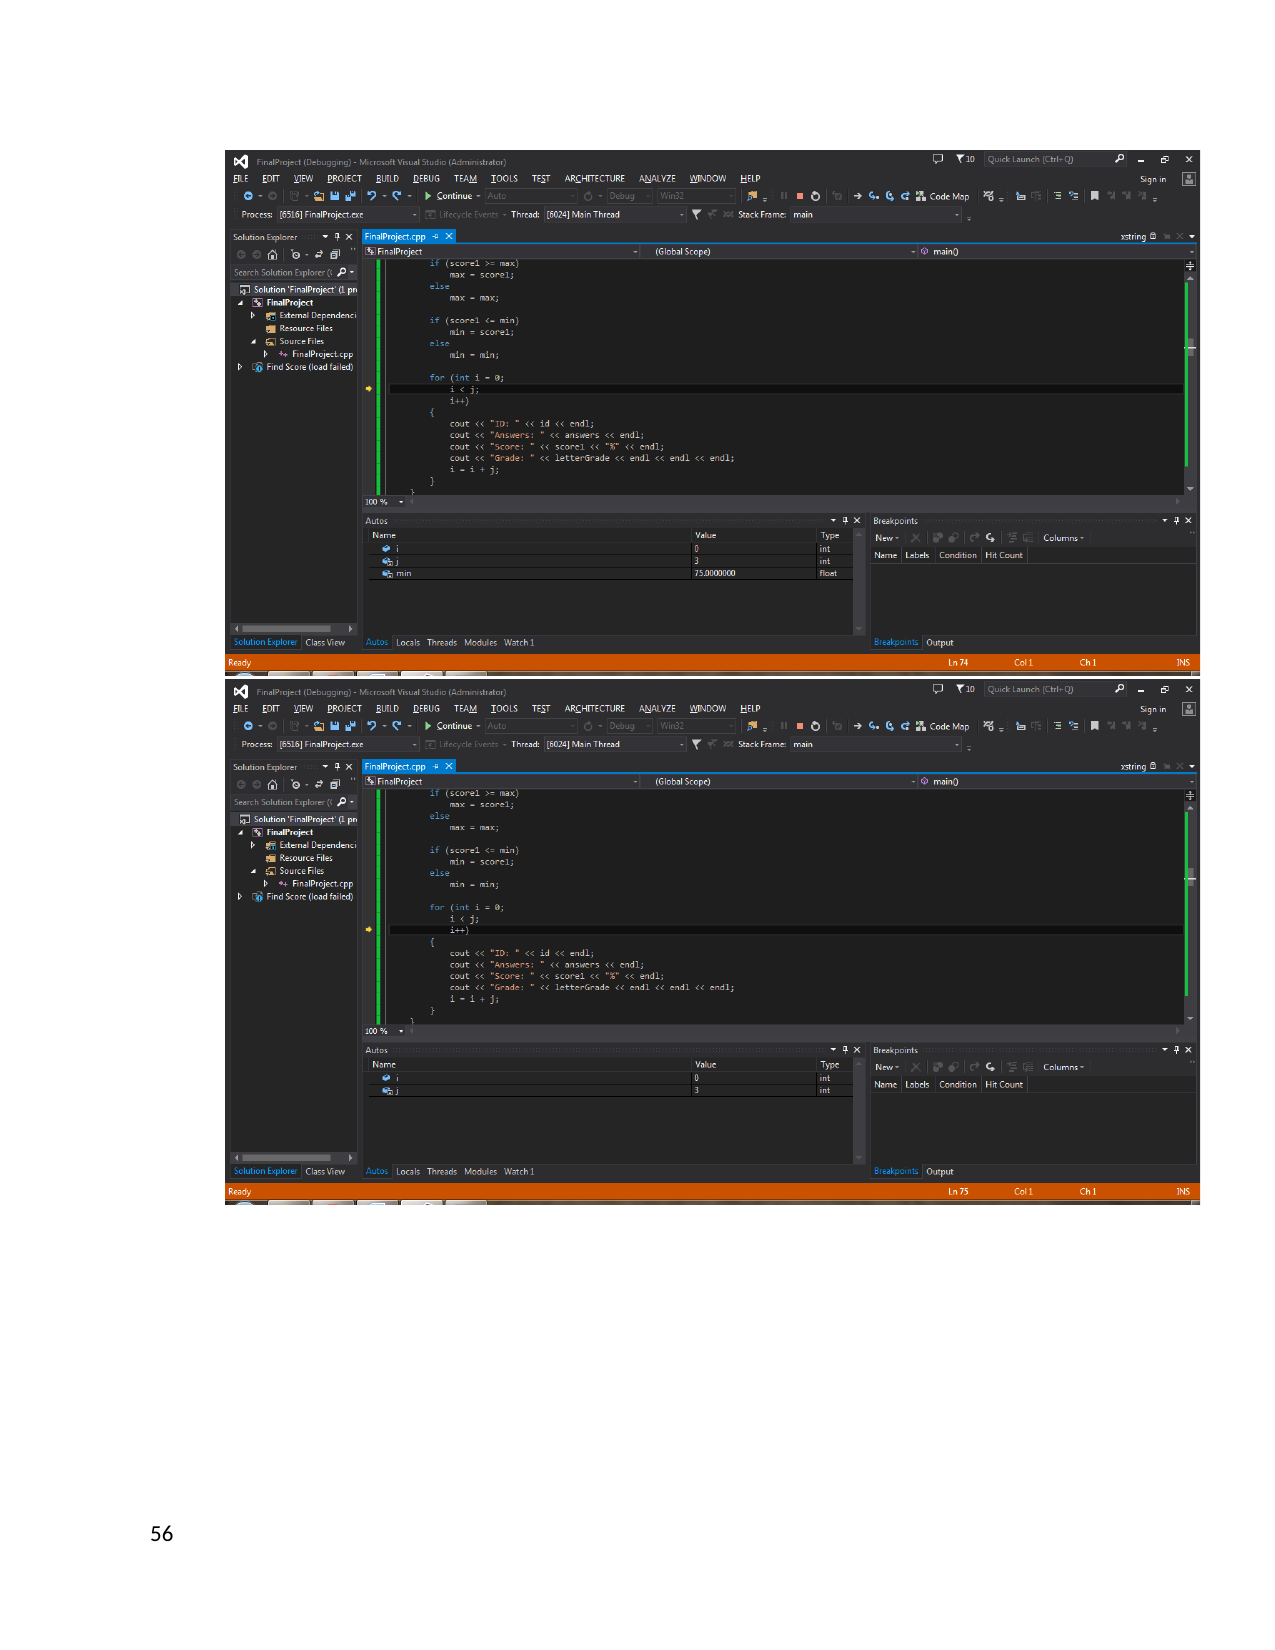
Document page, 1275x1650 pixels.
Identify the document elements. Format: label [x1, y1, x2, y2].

picture [225, 679, 1200, 1205]
picture [225, 150, 1200, 676]
